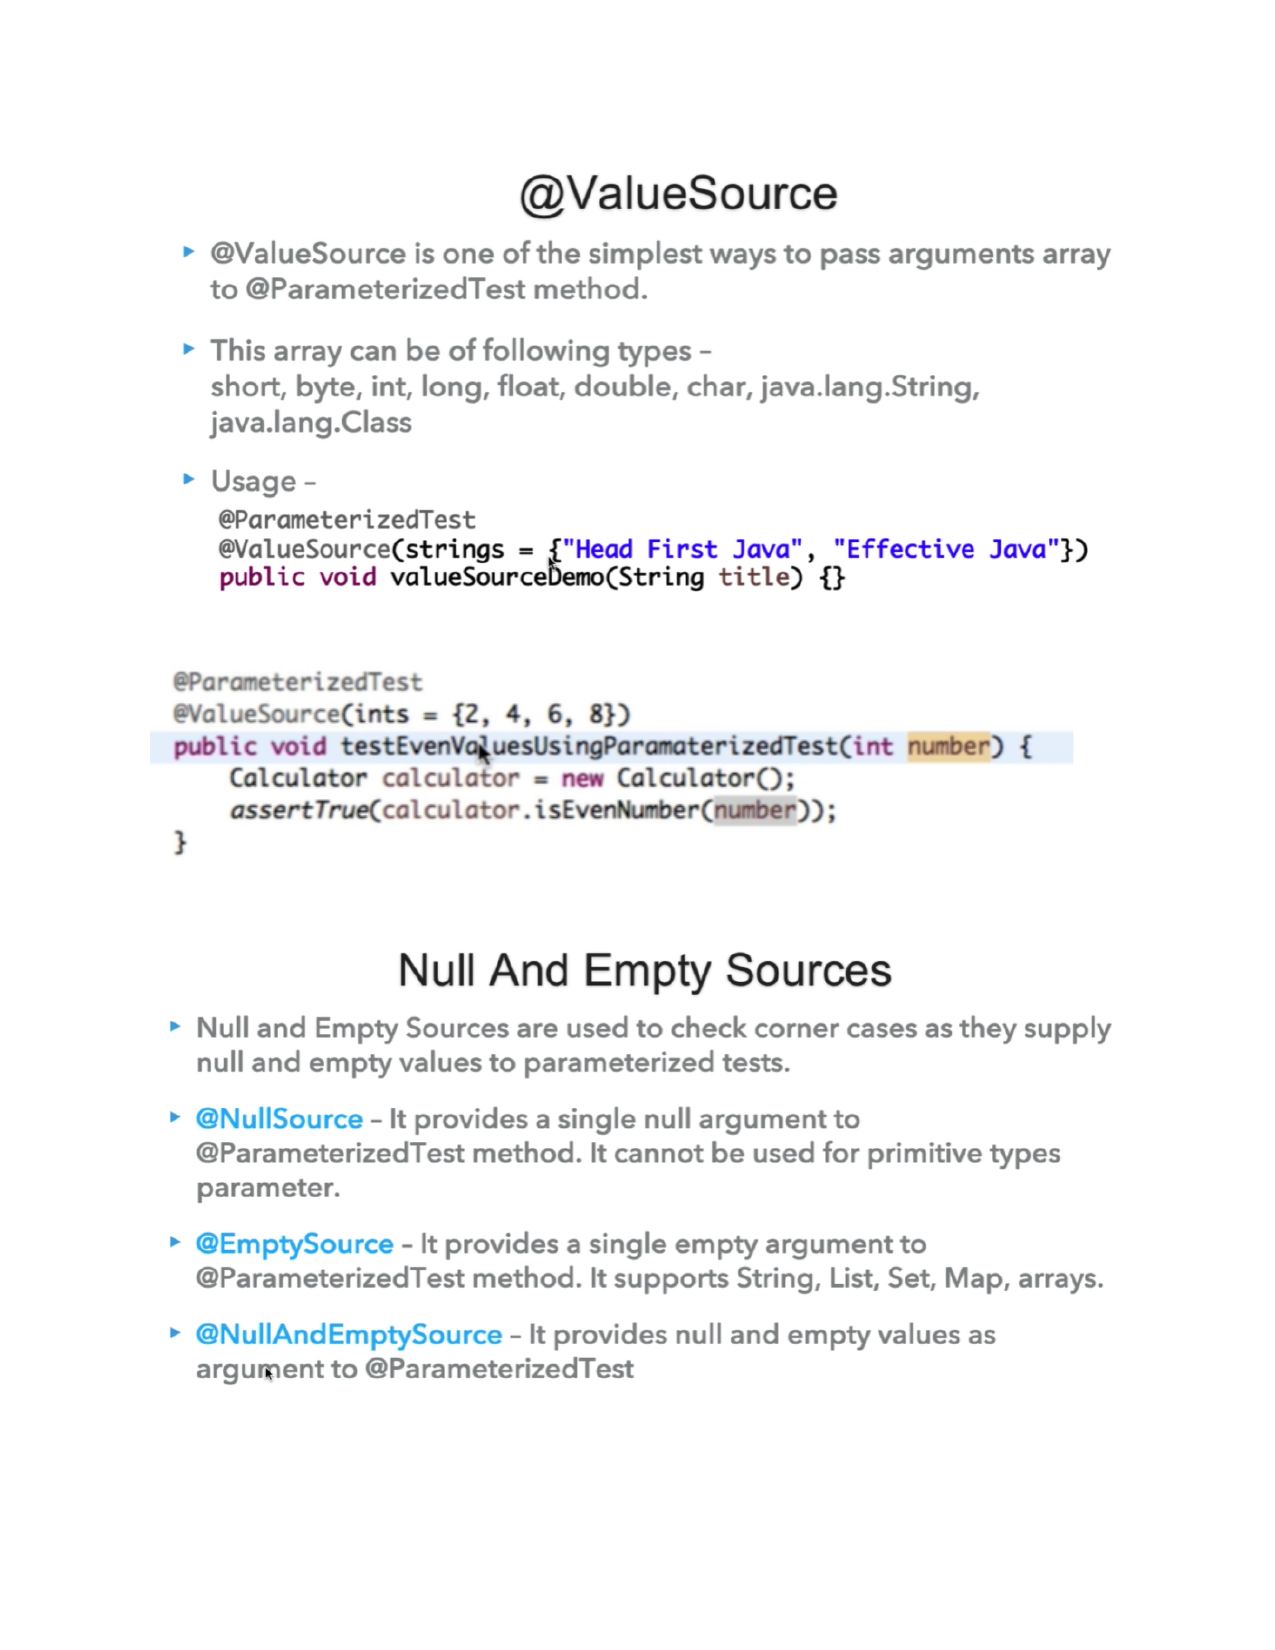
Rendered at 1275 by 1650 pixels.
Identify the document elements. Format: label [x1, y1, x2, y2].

picture [150, 659, 1074, 869]
picture [150, 150, 1125, 641]
picture [150, 934, 1125, 1411]
